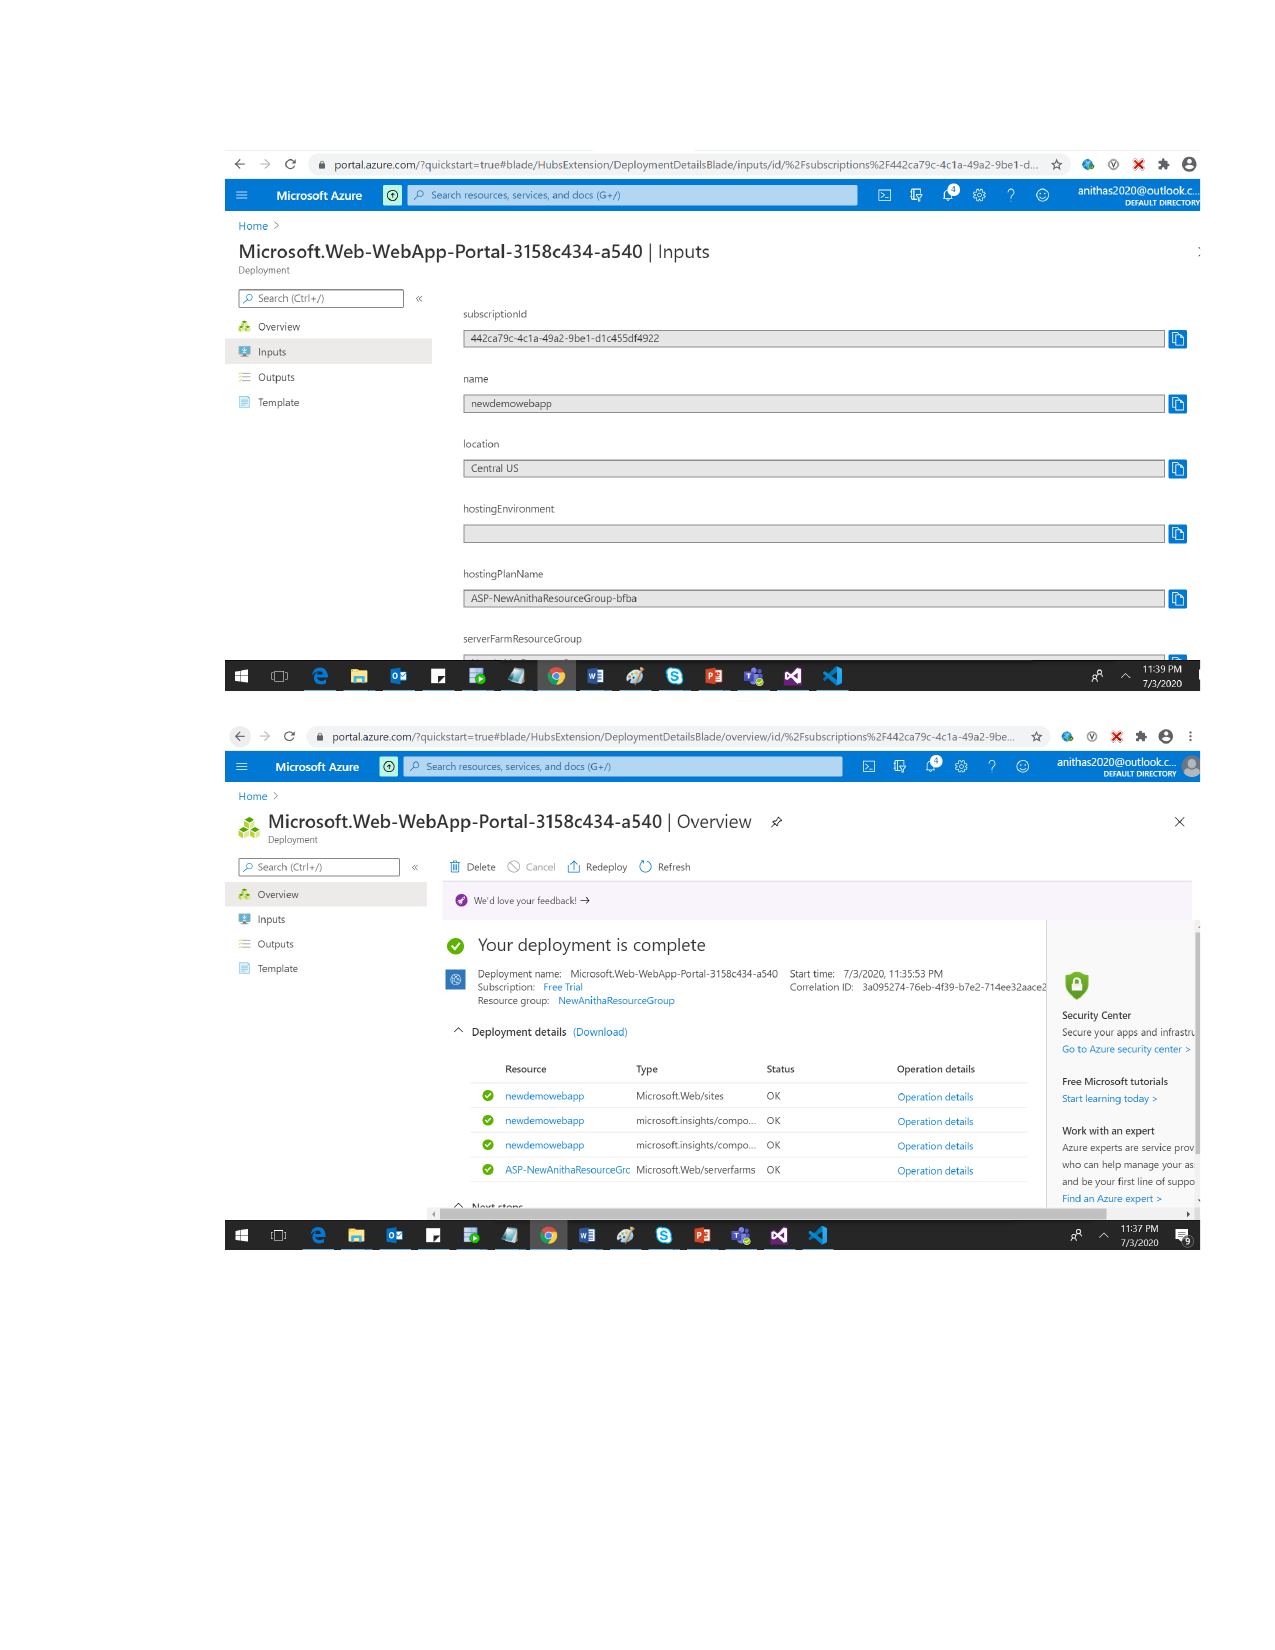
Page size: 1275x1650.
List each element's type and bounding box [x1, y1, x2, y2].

picture [225, 723, 1200, 1250]
picture [225, 150, 1200, 691]
